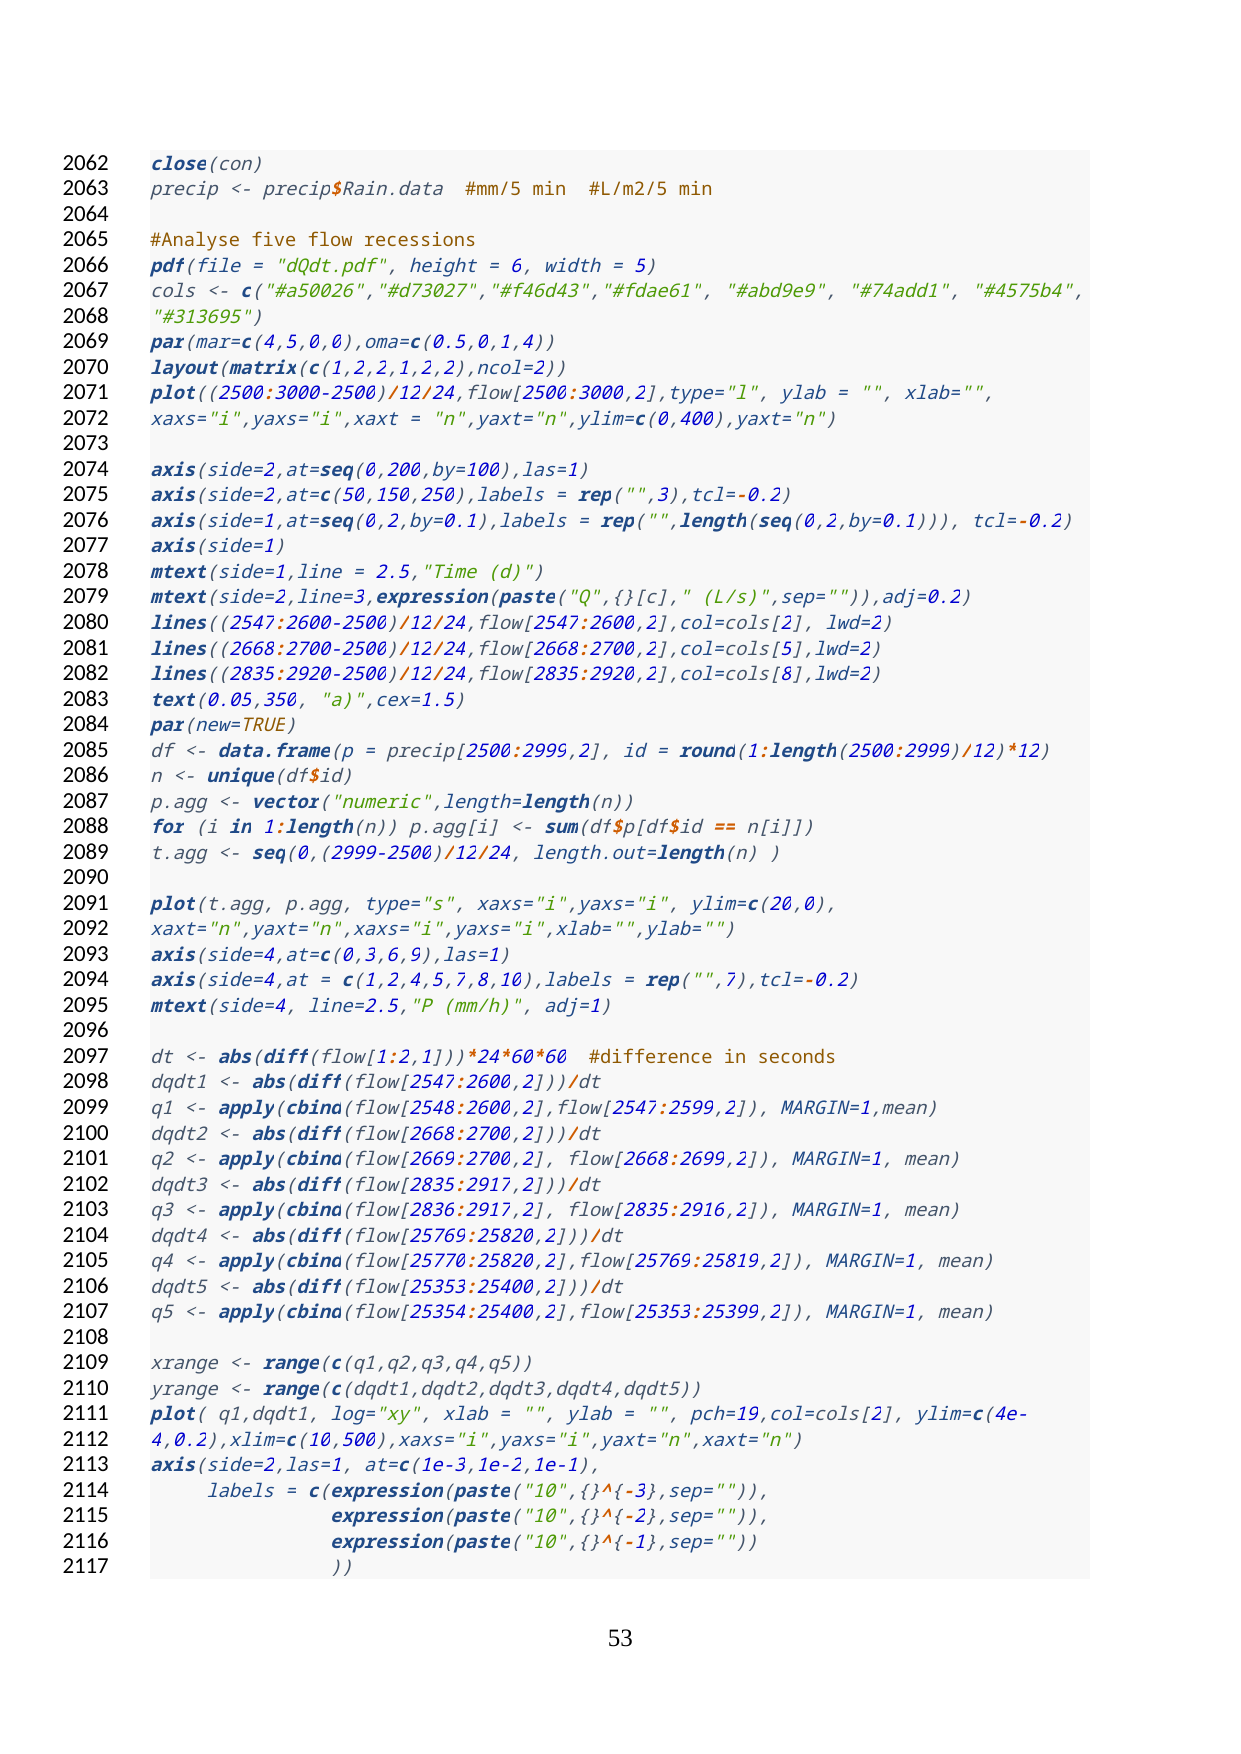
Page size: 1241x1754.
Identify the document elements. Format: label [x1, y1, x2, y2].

text [150, 150, 1090, 1579]
